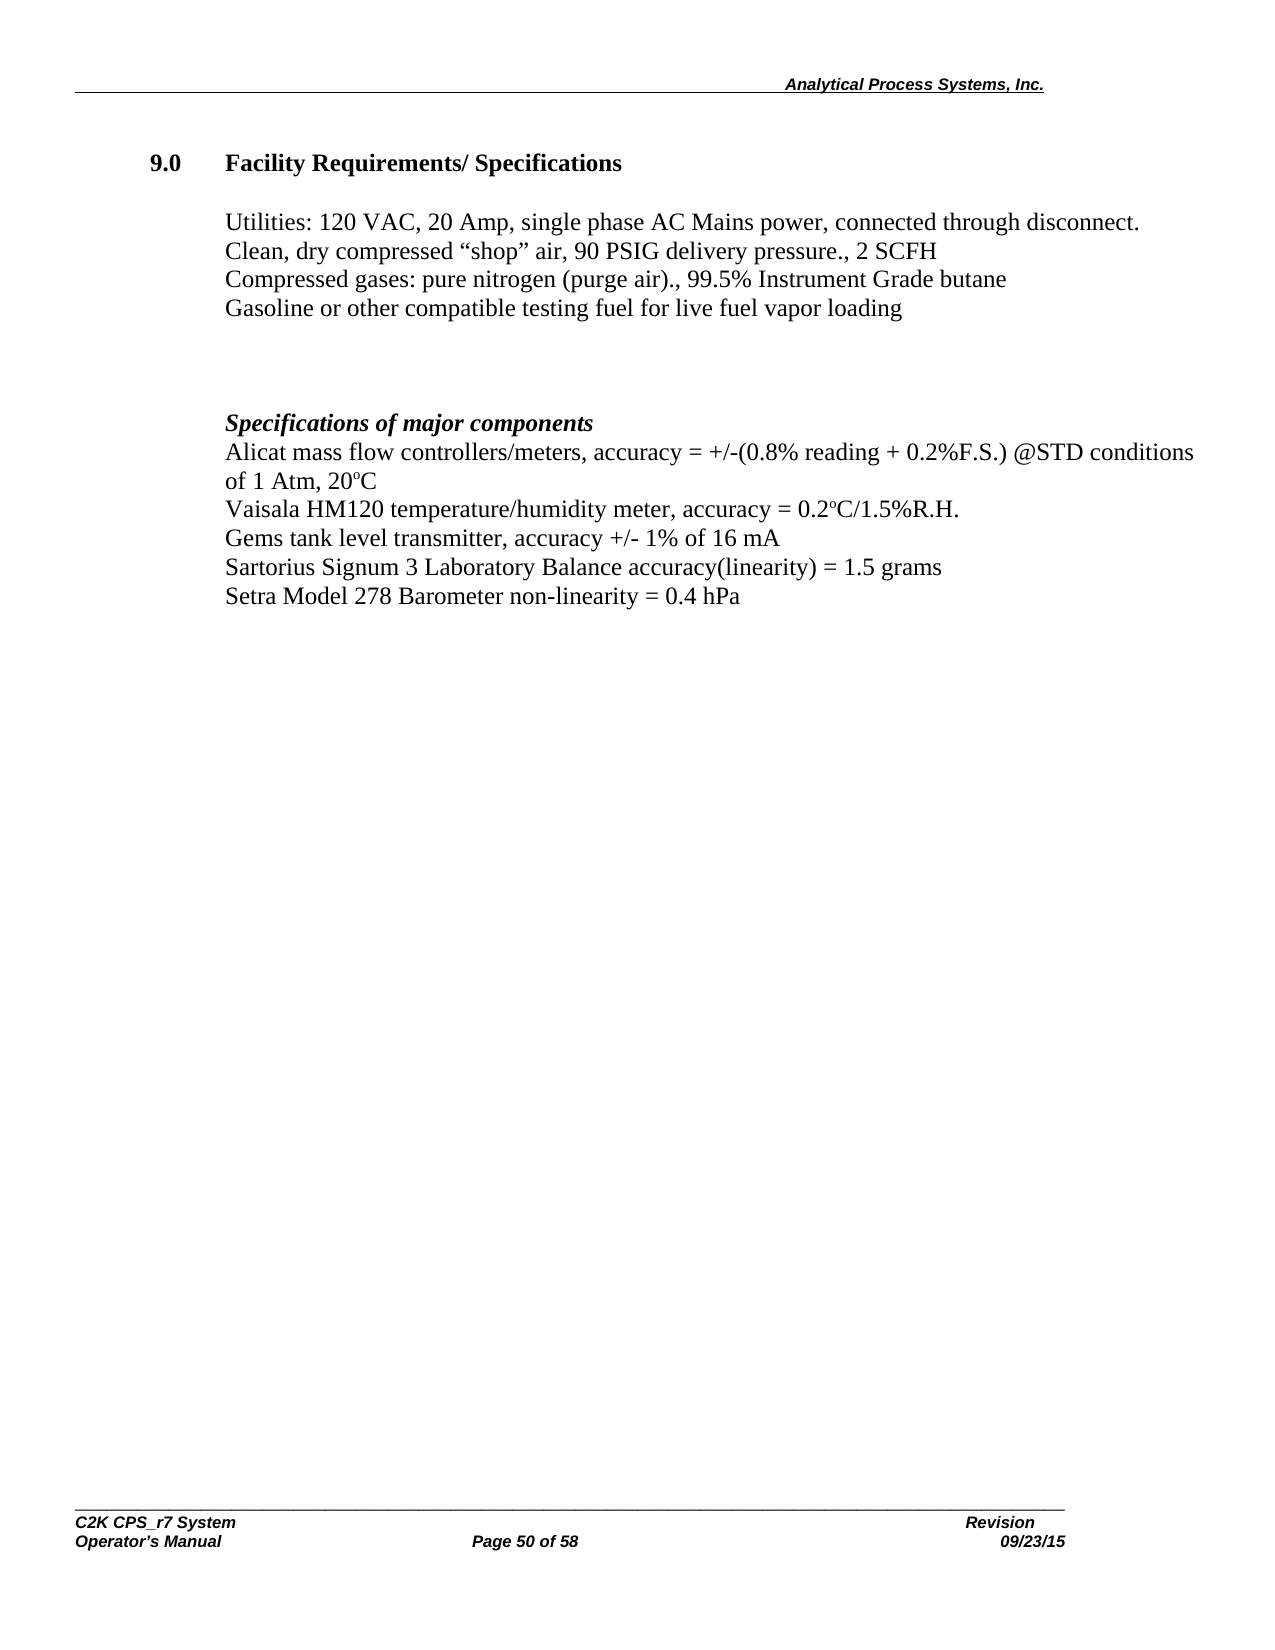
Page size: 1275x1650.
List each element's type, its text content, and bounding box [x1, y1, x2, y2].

text Vaisala HM120 temperature/humidity meter, accuracy = 0.2oC/1.5%R.H. [75, 494, 1200, 523]
text Gems tank level transmitter, accuracy +/- 1% of 16 mA [75, 523, 1200, 552]
text Alicat mass flow controllers/meters, accuracy = +/-(0.8% reading + 0.2%F.S.) @STD conditions of 1 Atm, 20oC [225, 437, 1200, 494]
text Utilities: 120 VAC, 20 Amp, single phase AC Mains power, connected through disconnect. [75, 207, 1200, 236]
text Specifications of major components [225, 408, 1200, 437]
text Clean, dry compressed “shop” air, 90 PSIG delivery pressure., 2 SCFH [75, 236, 1200, 264]
subtitle 9.0 Facility Requirements/ Specifications [75, 148, 1200, 177]
text Setra Model 278 Barometer non-linearity = 0.4 hPa [75, 581, 1200, 609]
text Sartorius Signum 3 Laboratory Balance accuracy(linearity) = 1.5 grams [75, 552, 1200, 581]
text Compressed gases: pure nitrogen (purge air)., 99.5% Instrument Grade butane [75, 264, 1200, 293]
text Gasoline or other compatible testing fuel for live fuel vapor loading [75, 293, 1200, 322]
